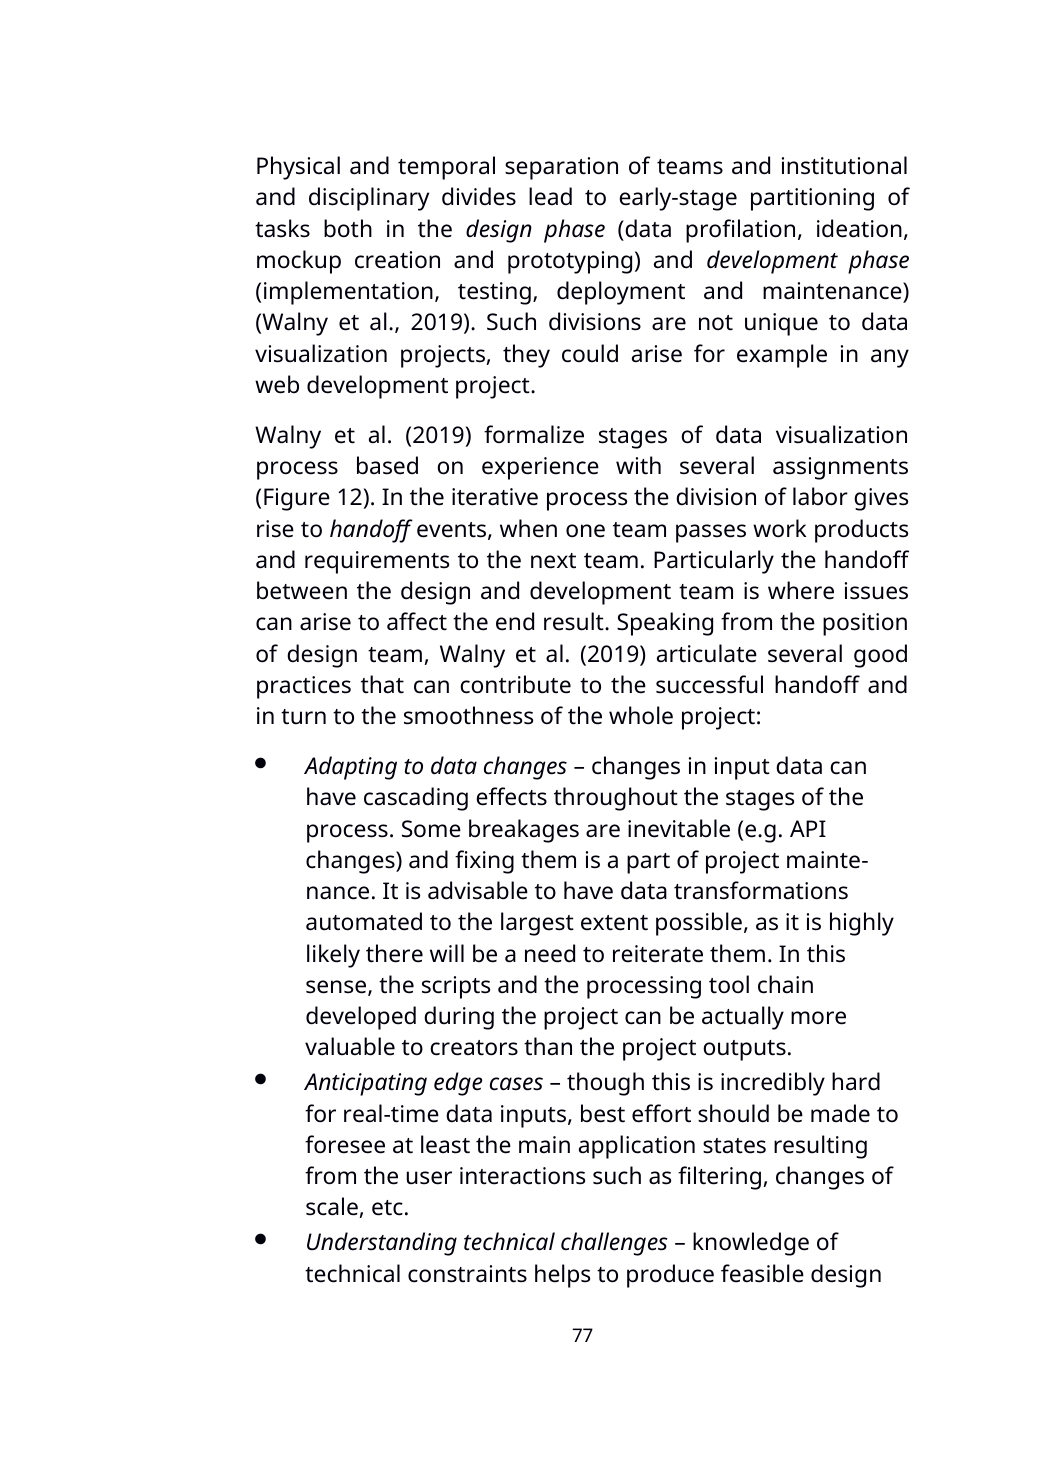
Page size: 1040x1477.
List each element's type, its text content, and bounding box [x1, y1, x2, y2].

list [255, 1226, 910, 1289]
text Physical and temporal separation of teams and institutional and disciplinary divides lead to early-stage partitioning of tasks both in the design phase (data profilation, ideation, mockup creation and prototyping) and development phase (implementation, testing, deployment and maintenance) (Walny et al., 2019). Such divisions are not unique to data visualization projects, they could arise for example in any web development project. [255, 150, 910, 400]
list Adapting to data changes – changes in input data can have cascading effects throughout the stages of the process. Some breakages are inevitable (e.g. API changes) and fixing them is a part of project maintenance. It is advisable to have data transformations automated to the largest extent possible, as it is highly likely there will be a need to reiterate them. In this sense, the scripts and the processing tool chain developed during the project can be actually more valuable to creators than the project outputs. [255, 750, 910, 1062]
text Walny et al. (2019) formalize stages of data visualization process based on experience with several assignments (Figure 12). In the iterative process the division of labor gives rise to handoff events, when one team passes work products and requirements to the next team. Particularly the handoff between the design and development team is where issues can arise to affect the end result. Speaking from the position of design team, Walny et al. (2019) articulate several good practices that can contribute to the successful handoff and in turn to the smoothness of the whole project: [255, 419, 910, 731]
list Anticipating edge cases – though this is incredibly hard for real-time data inputs, best effort should be made to foresee at least the main application states resulting from the user interactions such as filtering, changes of scale, etc. [255, 1066, 910, 1222]
